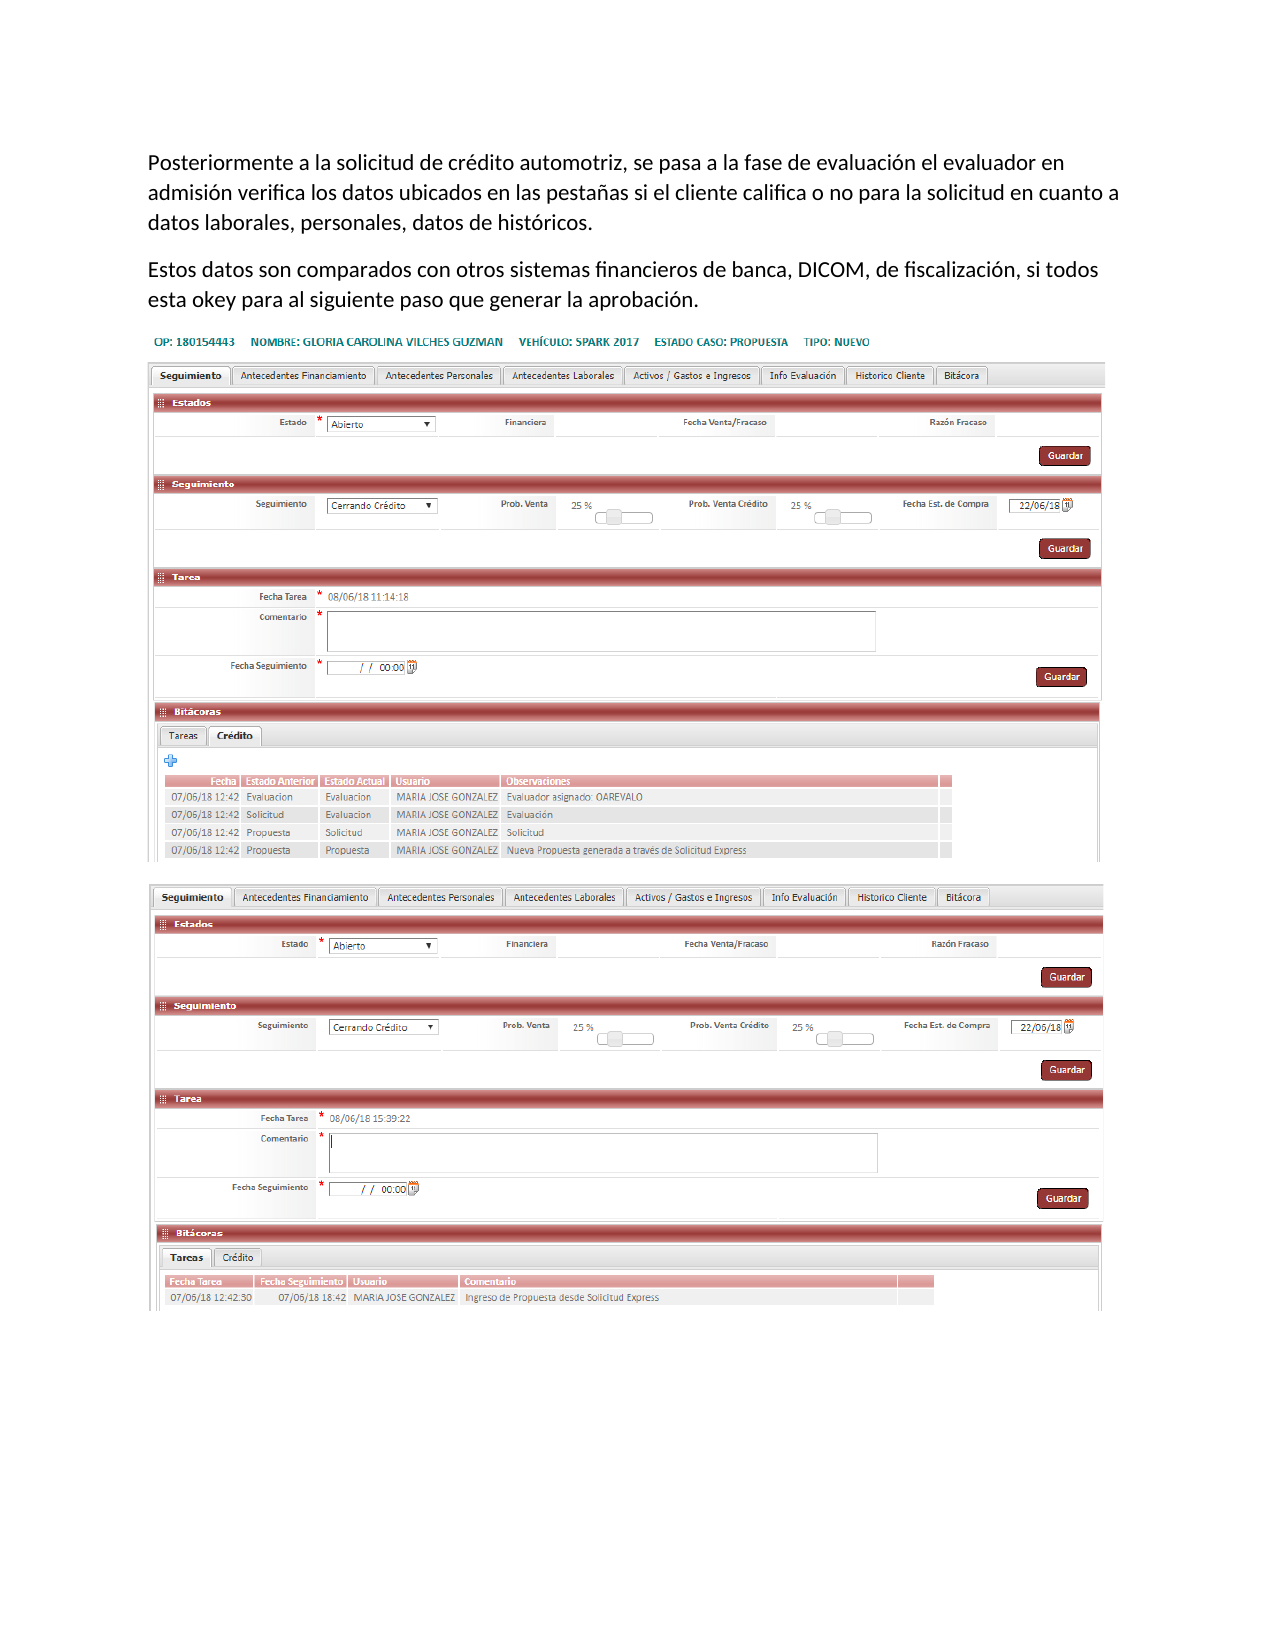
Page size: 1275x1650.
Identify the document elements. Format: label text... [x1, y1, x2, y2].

picture [147, 332, 1105, 862]
text Estos datos son comparados con otros sistemas financieros de banca, DICOM, de fiscalización, si todos esta okey para al siguiente paso que generar la aprobación. [148, 255, 1127, 313]
picture [147, 880, 1104, 1311]
text Posteriormente a la solicitud de crédito automotriz, se pasa a la fase de evaluación el evaluador en admisión verifica los datos ubicados en las pestañas si el cliente califica o no para la solicitud en cuanto a datos laborales, personales, datos de históricos. [148, 148, 1127, 236]
